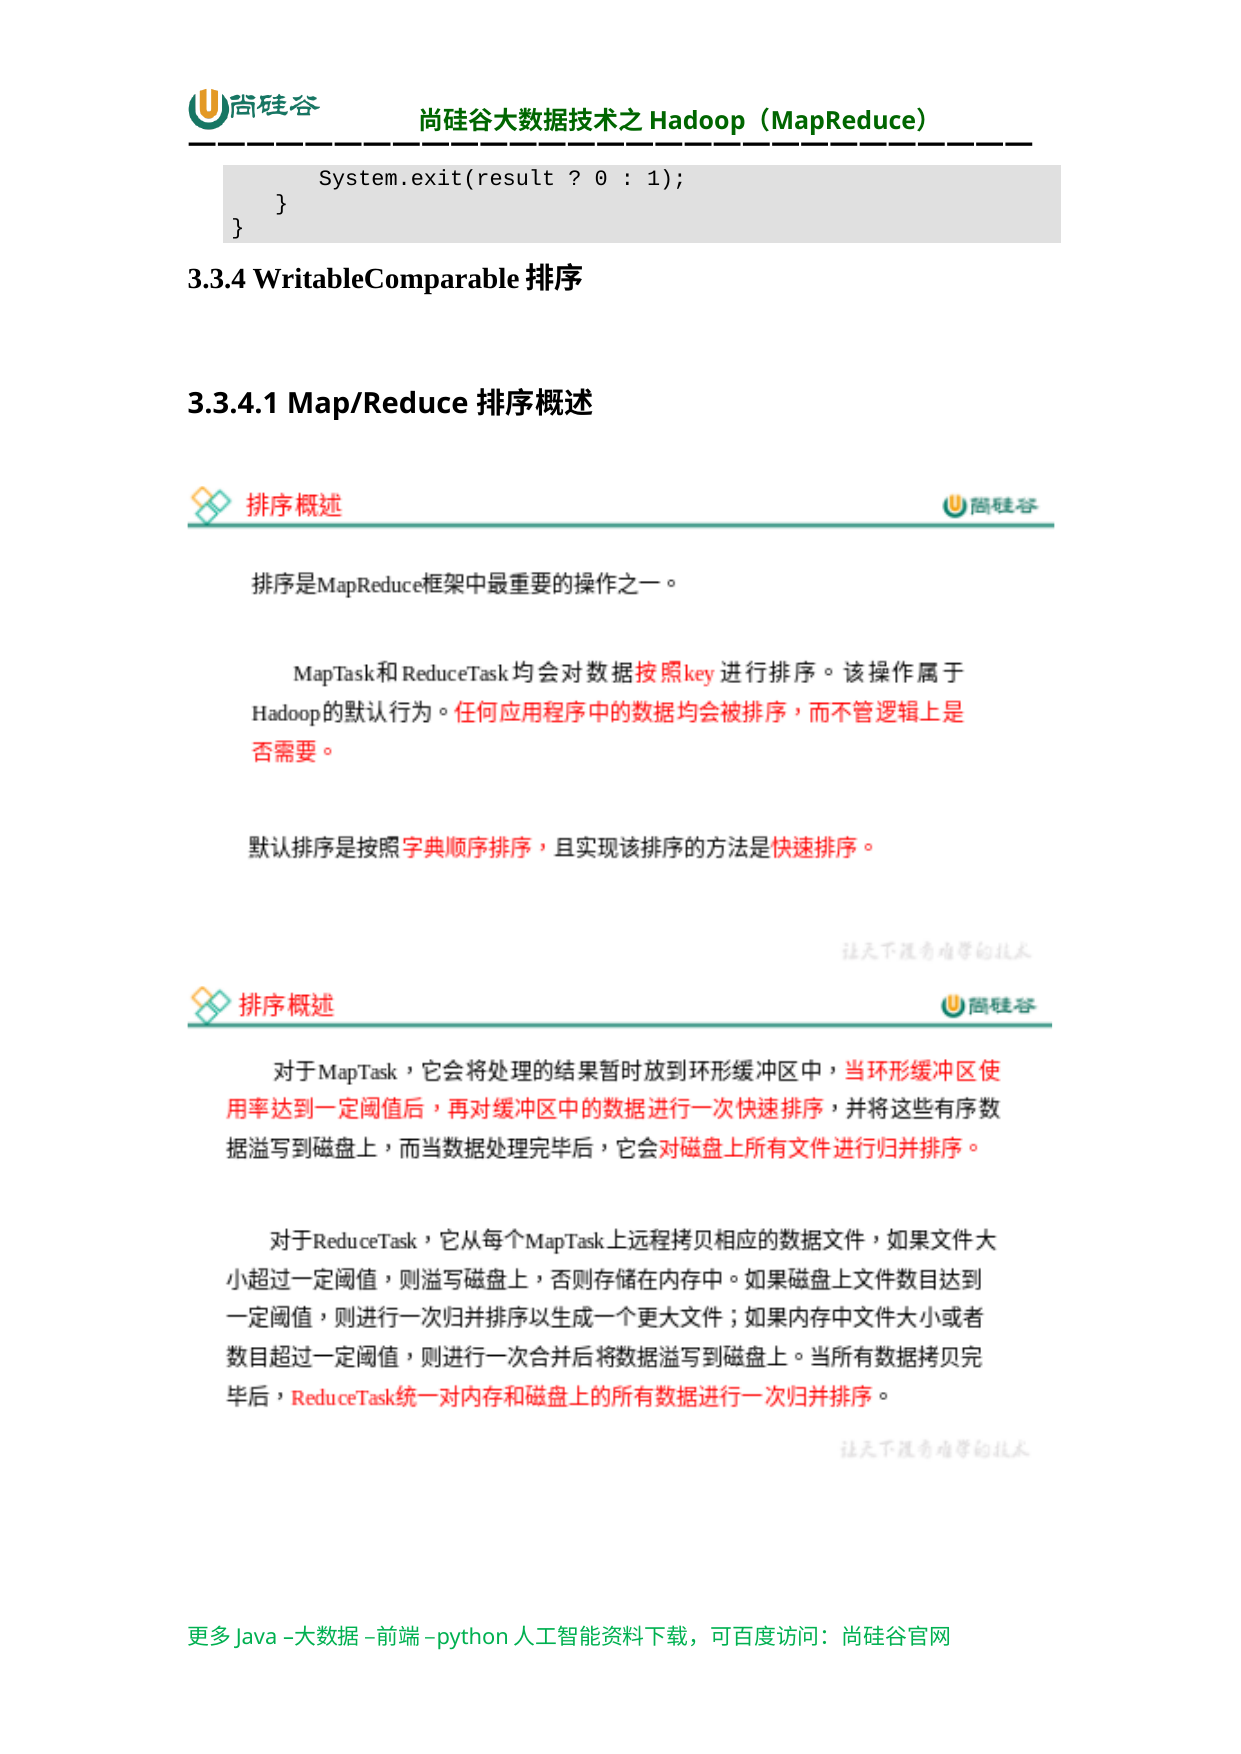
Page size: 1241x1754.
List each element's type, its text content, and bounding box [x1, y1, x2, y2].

text } [223, 192, 1061, 216]
text System.exit(result ? 0 : 1); [223, 165, 1061, 192]
subtitle 3.3.4 WritableComparable排序 [187, 243, 1053, 308]
text } [223, 216, 1061, 243]
subtitle 3.3.4.1 Map/Reduce 排序概述 [187, 368, 1053, 433]
